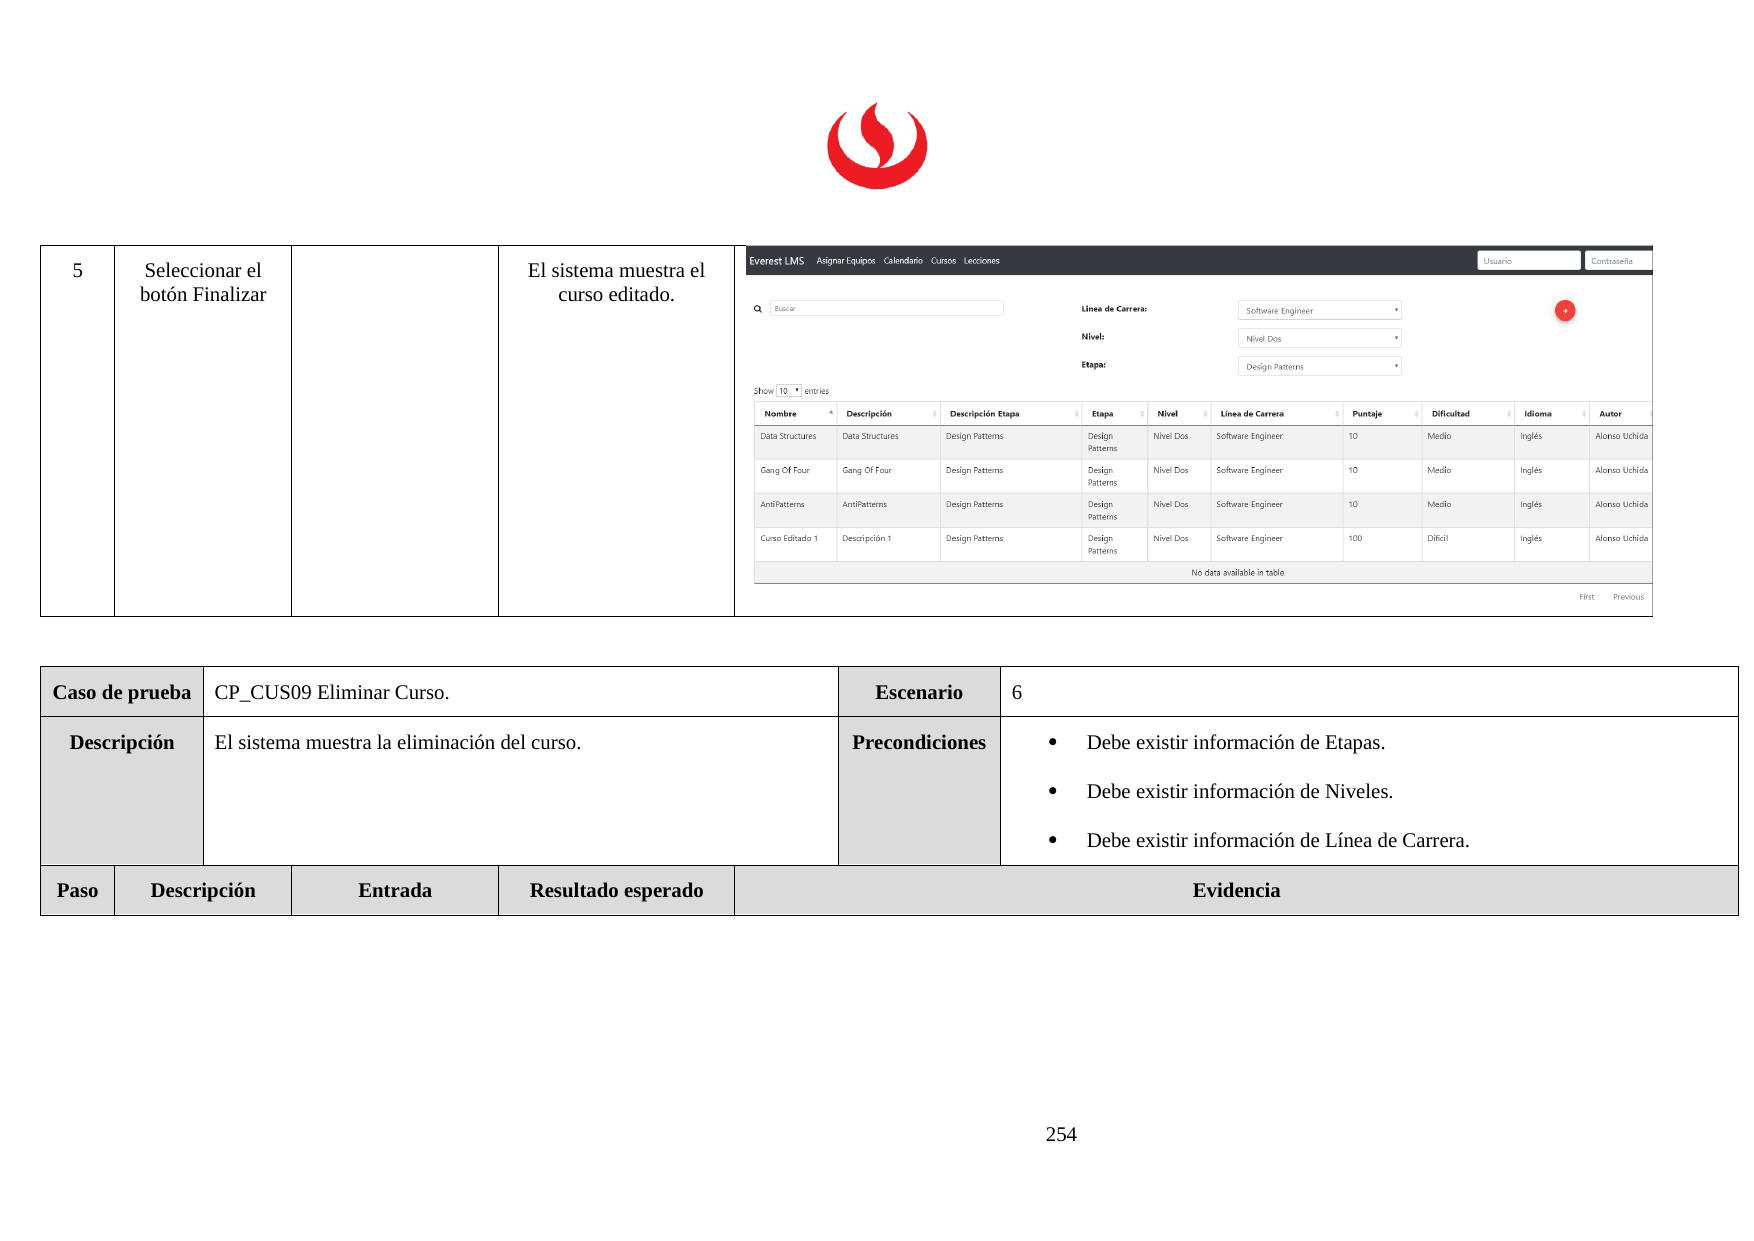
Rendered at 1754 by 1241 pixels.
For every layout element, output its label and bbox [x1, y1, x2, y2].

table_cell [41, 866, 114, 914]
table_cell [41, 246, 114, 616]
picture [753, 70, 1000, 221]
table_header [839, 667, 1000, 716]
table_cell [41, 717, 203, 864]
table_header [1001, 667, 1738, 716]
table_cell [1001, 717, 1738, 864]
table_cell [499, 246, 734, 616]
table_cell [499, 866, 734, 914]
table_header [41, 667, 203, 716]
picture [746, 245, 1653, 616]
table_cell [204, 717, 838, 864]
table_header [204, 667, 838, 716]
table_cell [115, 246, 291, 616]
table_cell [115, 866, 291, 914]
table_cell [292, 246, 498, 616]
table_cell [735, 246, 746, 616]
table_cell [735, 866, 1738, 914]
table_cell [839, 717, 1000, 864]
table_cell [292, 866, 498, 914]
